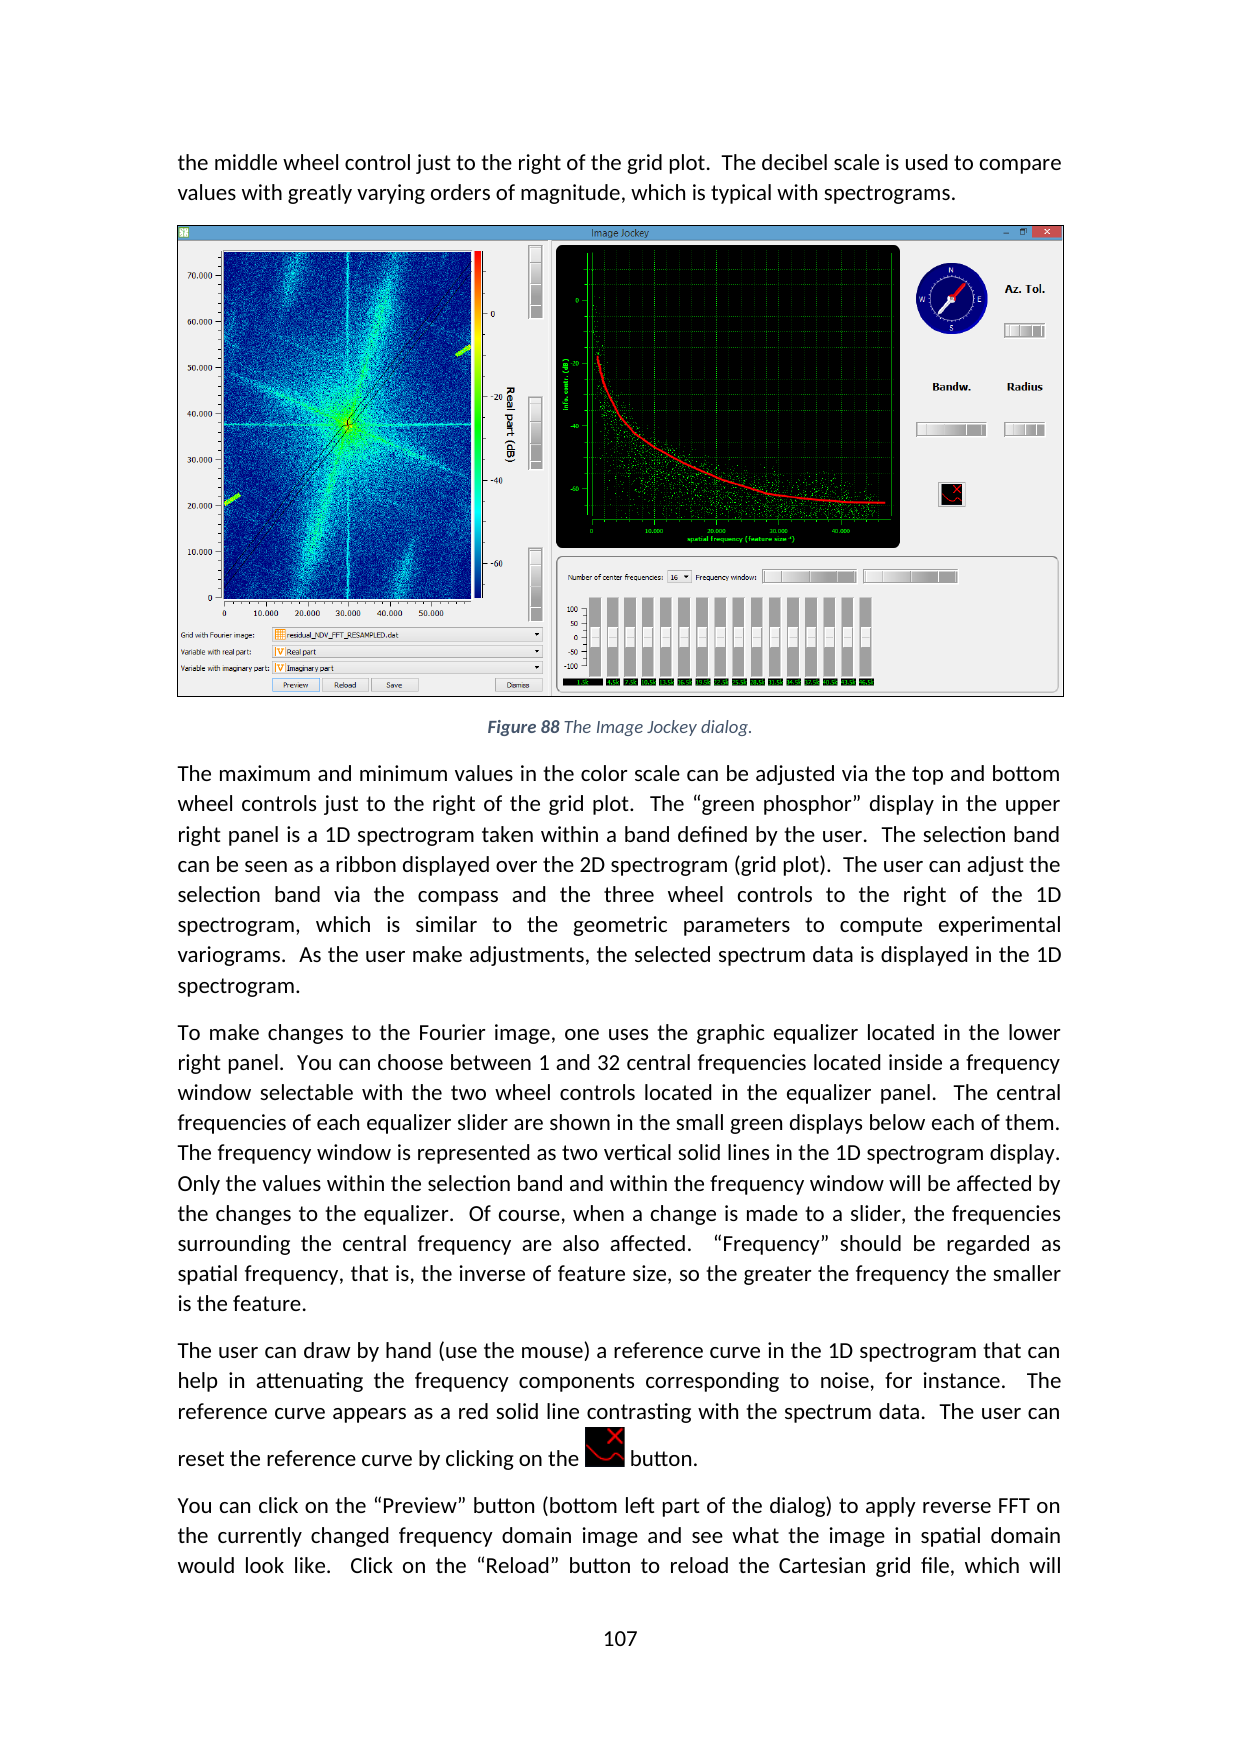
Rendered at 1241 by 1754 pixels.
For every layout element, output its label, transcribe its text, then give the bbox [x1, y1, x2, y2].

text The maximum and minimum values in the color scale can be adjusted via the top and bottom wheel controls just to the right of the grid plot. The “green phosphor” display in the upper right panel is a 1D spectrogram taken within a band defined by the user. The selection band can be seen as a ribbon displayed over the 2D spectrogram (grid plot). The user can adjust the selection band via the compass and the three wheel controls to the right of the 1D spectrogram, which is similar to the geometric parameters to compute experimental variograms. As the user make adjustments, the selected spectrum data is displayed in the 1D spectrogram. [177, 759, 1063, 999]
picture [178, 226, 1063, 696]
text The user can draw by hand (use the mouse) a reference curve in the 1D spectrogram that can help in attenuating the frequency components corresponding to noise, for instance. The reference curve appears as a red solid line contrasting with the spectrum data. The user can reset the reference curve by clicking on the button. [177, 1336, 1063, 1472]
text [177, 1491, 1063, 1580]
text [177, 148, 1063, 206]
picture [585, 1427, 625, 1467]
text Figure 88 The Image Jockey dialog. [177, 716, 1063, 738]
text To make changes to the Fourier image, one uses the graphic equalizer located in the lower right panel. You can choose between 1 and 32 central frequencies located inside a frequency window selectable with the two wheel controls located in the equalizer panel. The central frequencies of each equalizer slider are shown in the small green displays below each of them. The frequency window is represented as two vertical solid lines in the 1D spectrogram display. Only the values within the selection band and within the frequency window will be affected by the changes to the equalizer. Of course, when a change is made to a slider, the frequencies surrounding the central frequency are also affected. “Frequency” should be regarded as spatial frequency, that is, the inverse of feature size, so the greater the frequency the smaller is the feature. [177, 1018, 1063, 1318]
